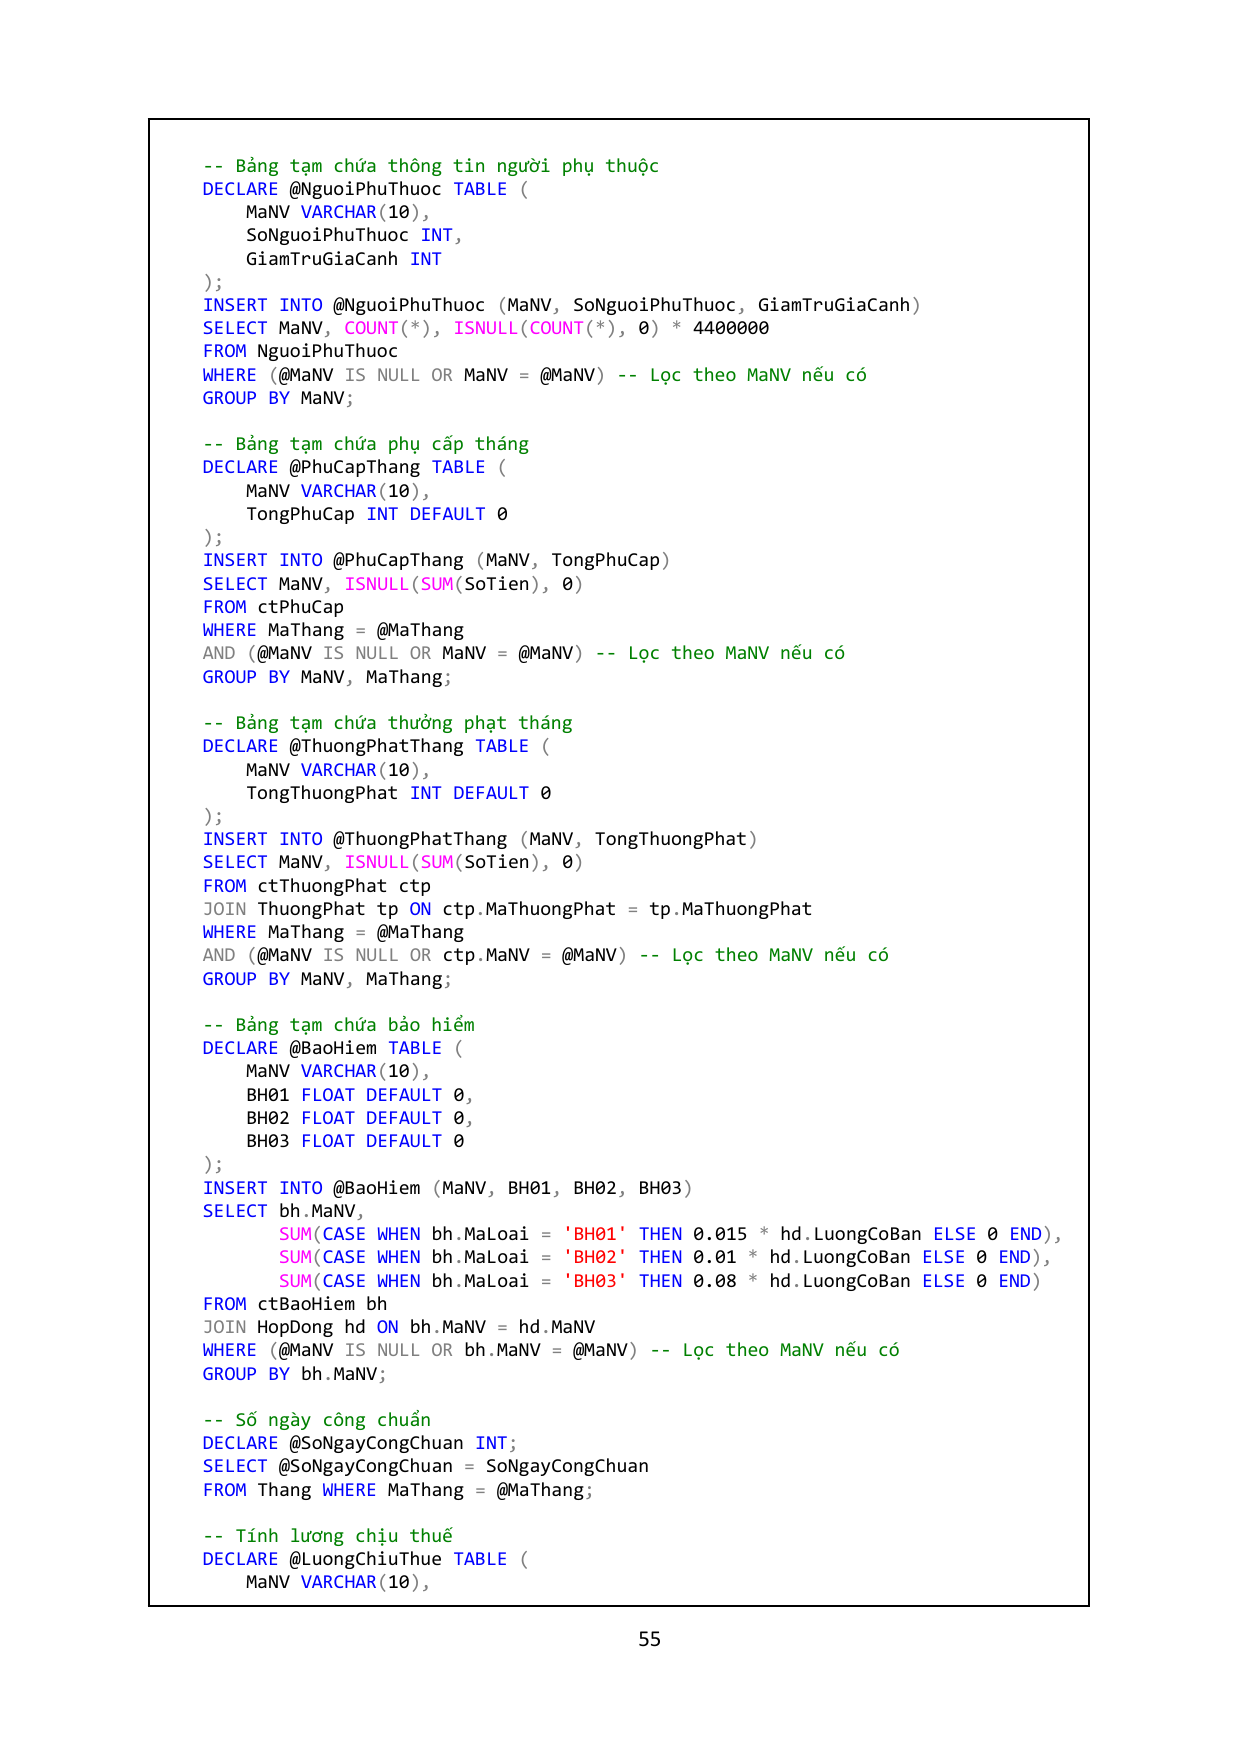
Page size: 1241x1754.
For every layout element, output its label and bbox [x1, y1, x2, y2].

table_header [150, 120, 1088, 1604]
